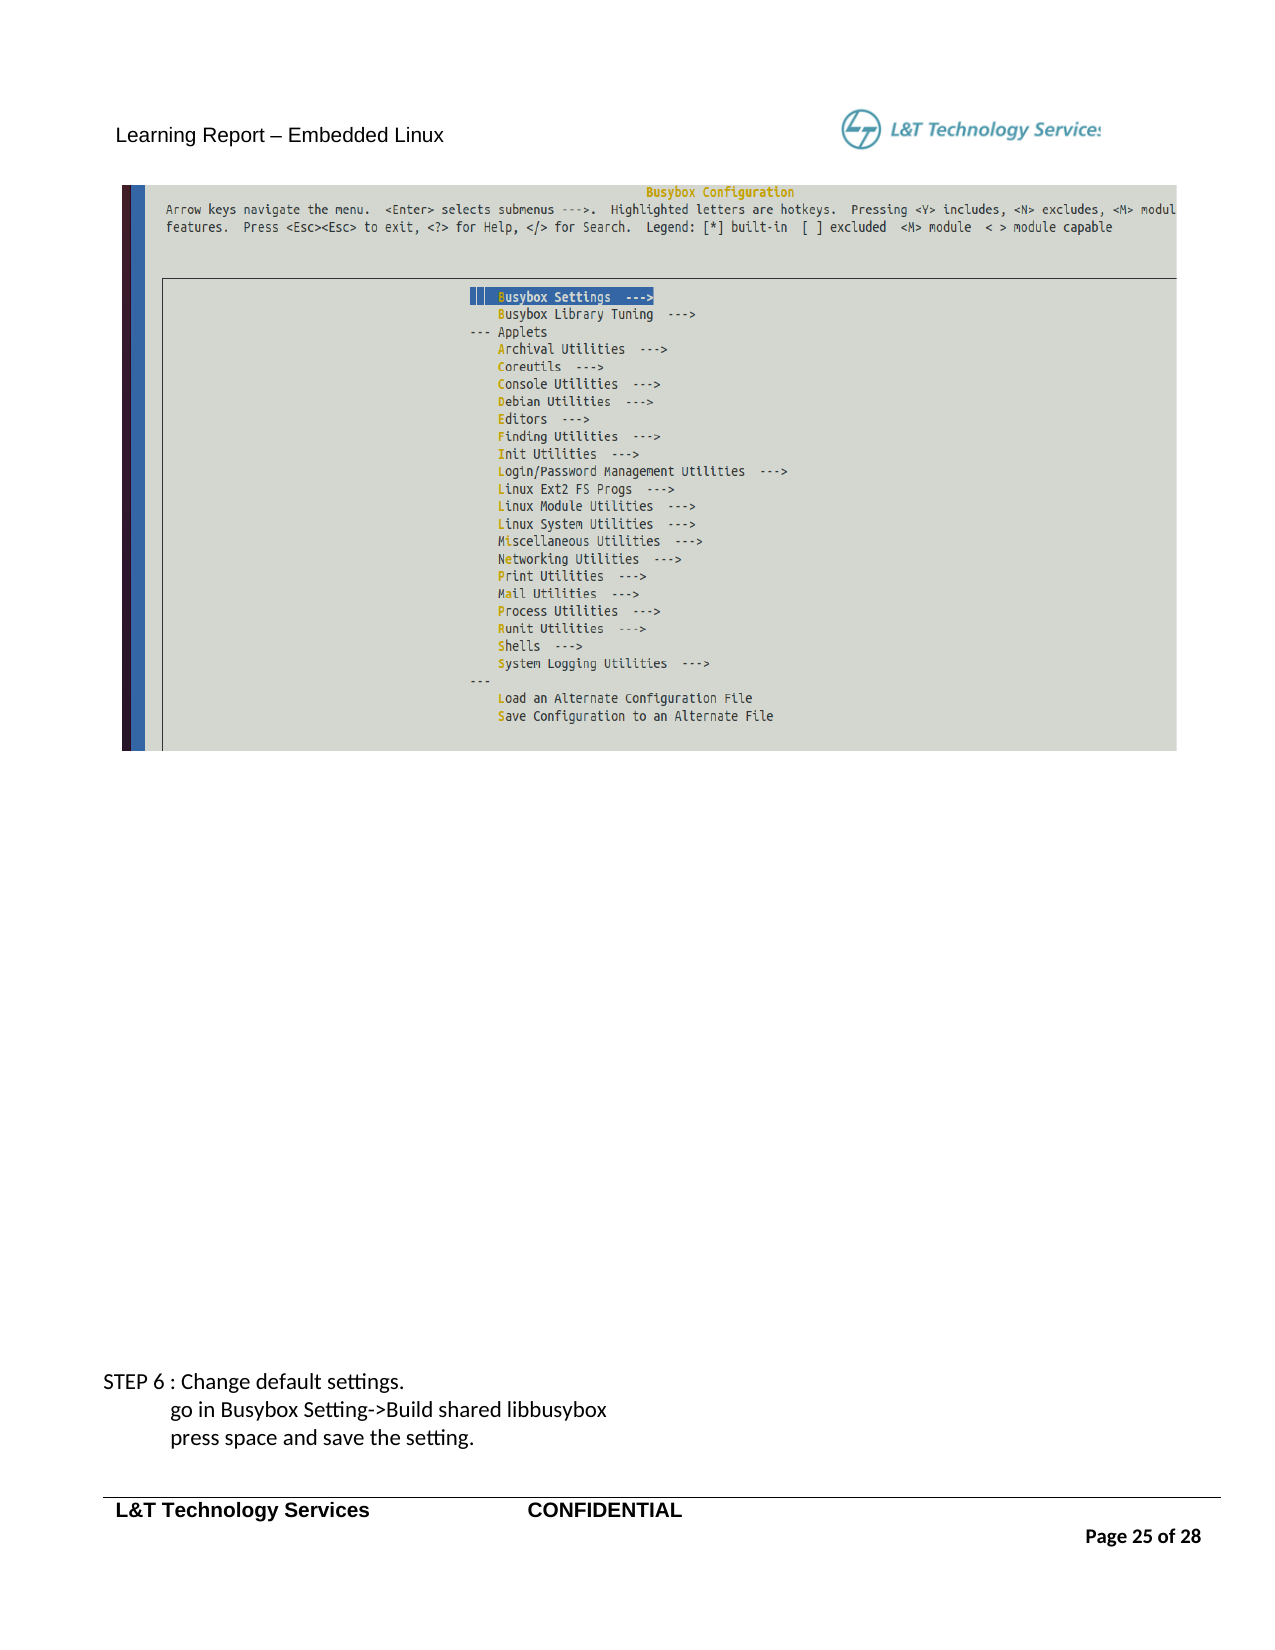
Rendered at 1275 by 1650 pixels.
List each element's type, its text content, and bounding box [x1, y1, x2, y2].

text STEP 6 : Change default settings. [103, 1367, 1162, 1395]
text go in Busybox Setting->Build shared libbusybox [103, 1395, 1162, 1423]
text press space and save the setting. [103, 1423, 1162, 1451]
